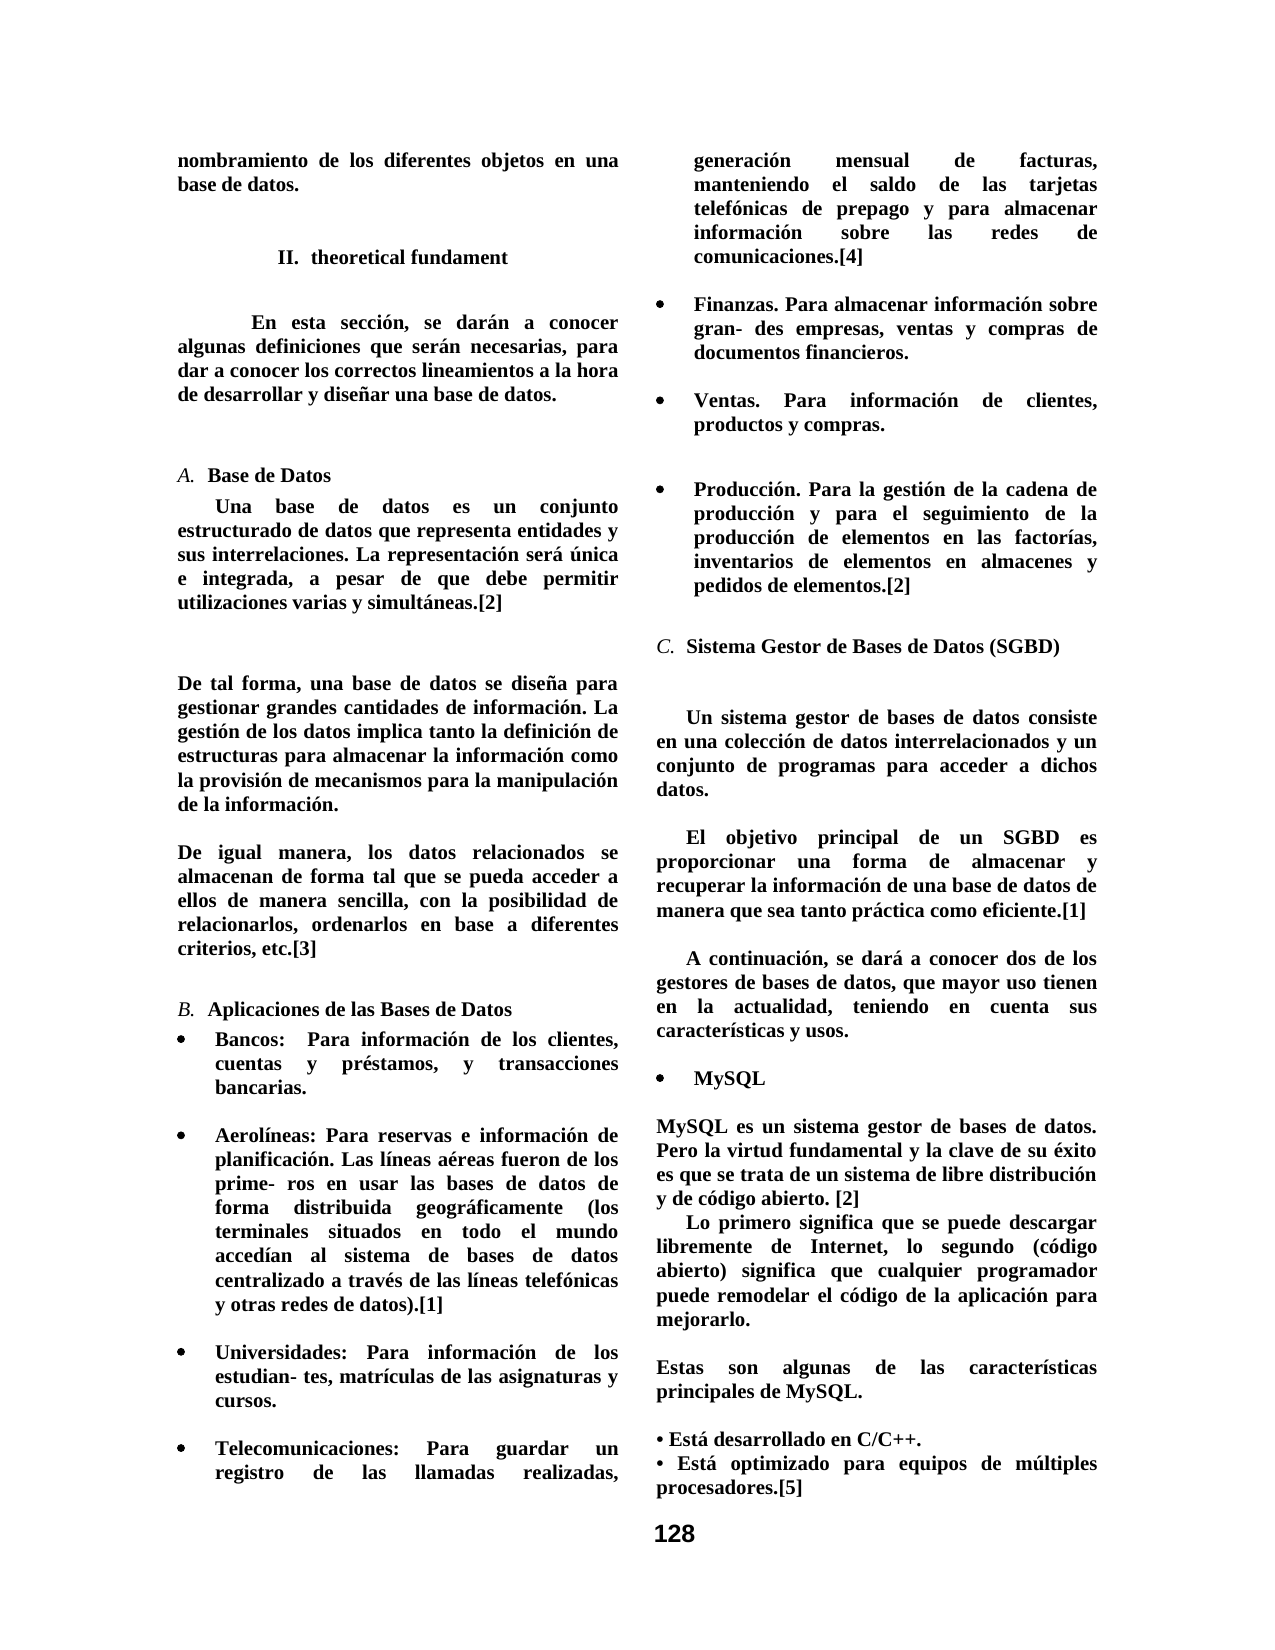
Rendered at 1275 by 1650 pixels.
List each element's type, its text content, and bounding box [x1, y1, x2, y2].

text El objetivo principal de un SGBD es proporcionar una forma de almacenar y recuperar la información de una base de datos de manera que sea tanto práctica como eficiente.[1] [656, 825, 1098, 922]
list Bancos: Para información de los clientes, cuentas y préstamos, y transacciones bancarias. [177, 1027, 619, 1099]
text • Está optimizado para equipos de múltiples procesadores.[5] [656, 1451, 1098, 1499]
subtitle Sistema Gestor de Bases de Datos (SGBD) [656, 634, 1098, 658]
subtitle Aplicaciones de las Bases de Datos [177, 997, 619, 1021]
text Una base de datos es un conjunto estructurado de datos que representa entidades y sus interrelaciones. La representación será única e integrada, a pesar de que debe permitir utilizaciones varias y simultáneas.[2] [177, 493, 619, 614]
list Universidades: Para información de los estudian- tes, matrículas de las asignaturas y cursos. [177, 1340, 619, 1412]
list MySQL [656, 1066, 1098, 1090]
subtitle Base de Datos [177, 463, 619, 487]
text A continuación, se dará a conocer dos de los gestores de bases de datos, que mayor uso tienen en la actualidad, teniendo en cuenta sus características y usos. [656, 946, 1098, 1042]
list Producción. Para la gestión de la cadena de producción y para el seguimiento de la producción de elementos en las factorías, inventarios de elementos en almacenes y pedidos de elementos.[2] [656, 477, 1098, 597]
text De tal forma, una base de datos se diseña para gestionar grandes cantidades de información. La gestión de los datos implica tanto la definición de estructuras para almacenar la información como la provisión de mecanismos para la manipulación de la información. [177, 671, 619, 816]
text En esta sección, se darán a conocer algunas definiciones que serán necesarias, para dar a conocer los correctos lineamientos a la hora de desarrollar y diseñar una base de datos. [177, 309, 619, 406]
list Ventas. Para información de clientes, productos y compras. [656, 388, 1098, 436]
text • Está desarrollado en C/C++. [656, 1427, 1098, 1451]
list Telecomunicaciones: Para guardar un registro de las llamadas realizadas, generación mensual de facturas, manteniendo el saldo de las tarjetas telefónicas de prepago y para almacenar información sobre las redes de comunicaciones.[4] [177, 1436, 619, 1484]
text De igual manera, los datos relacionados se almacenan de forma tal que se pueda acceder a ellos de manera sencilla, con la posibilidad de relacionarlos, ordenarlos en base a diferentes criterios, etc.[3] [177, 840, 619, 960]
subtitle theoretical fundament [177, 245, 619, 269]
list Finanzas. Para almacenar información sobre gran- des empresas, ventas y compras de documentos financieros. [656, 292, 1098, 364]
list Aerolíneas: Para reservas e información de planificación. Las líneas aéreas fueron de los prime- ros en usar las bases de datos de forma distribuida geográficamente (los terminales situados en todo el mundo accedían al sistema de bases de datos centralizado a través de las líneas telefónicas y otras redes de datos).[1] [177, 1123, 619, 1316]
text MySQL es un sistema gestor de bases de datos. Pero la virtud fundamental y la clave de su éxito es que se trata de un sistema de libre distribución y de código abierto. [2] [656, 1114, 1098, 1210]
text Estas son algunas de las características principales de MySQL. [656, 1355, 1098, 1403]
list Telecomunicaciones: Para guardar un registro de las llamadas realizadas, generación mensual de facturas, manteniendo el saldo de las tarjetas telefónicas de prepago y para almacenar información sobre las redes de comunicaciones.[4] [656, 148, 1098, 268]
text Lo primero significa que se puede descargar libremente de Internet, lo segundo (código abierto) significa que cualquier programador puede remodelar el código de la aplicación para mejorarlo. [656, 1210, 1098, 1331]
text Un sistema gestor de bases de datos consiste en una colección de datos interrelacionados y un conjunto de programas para acceder a dichos datos. [656, 705, 1098, 801]
